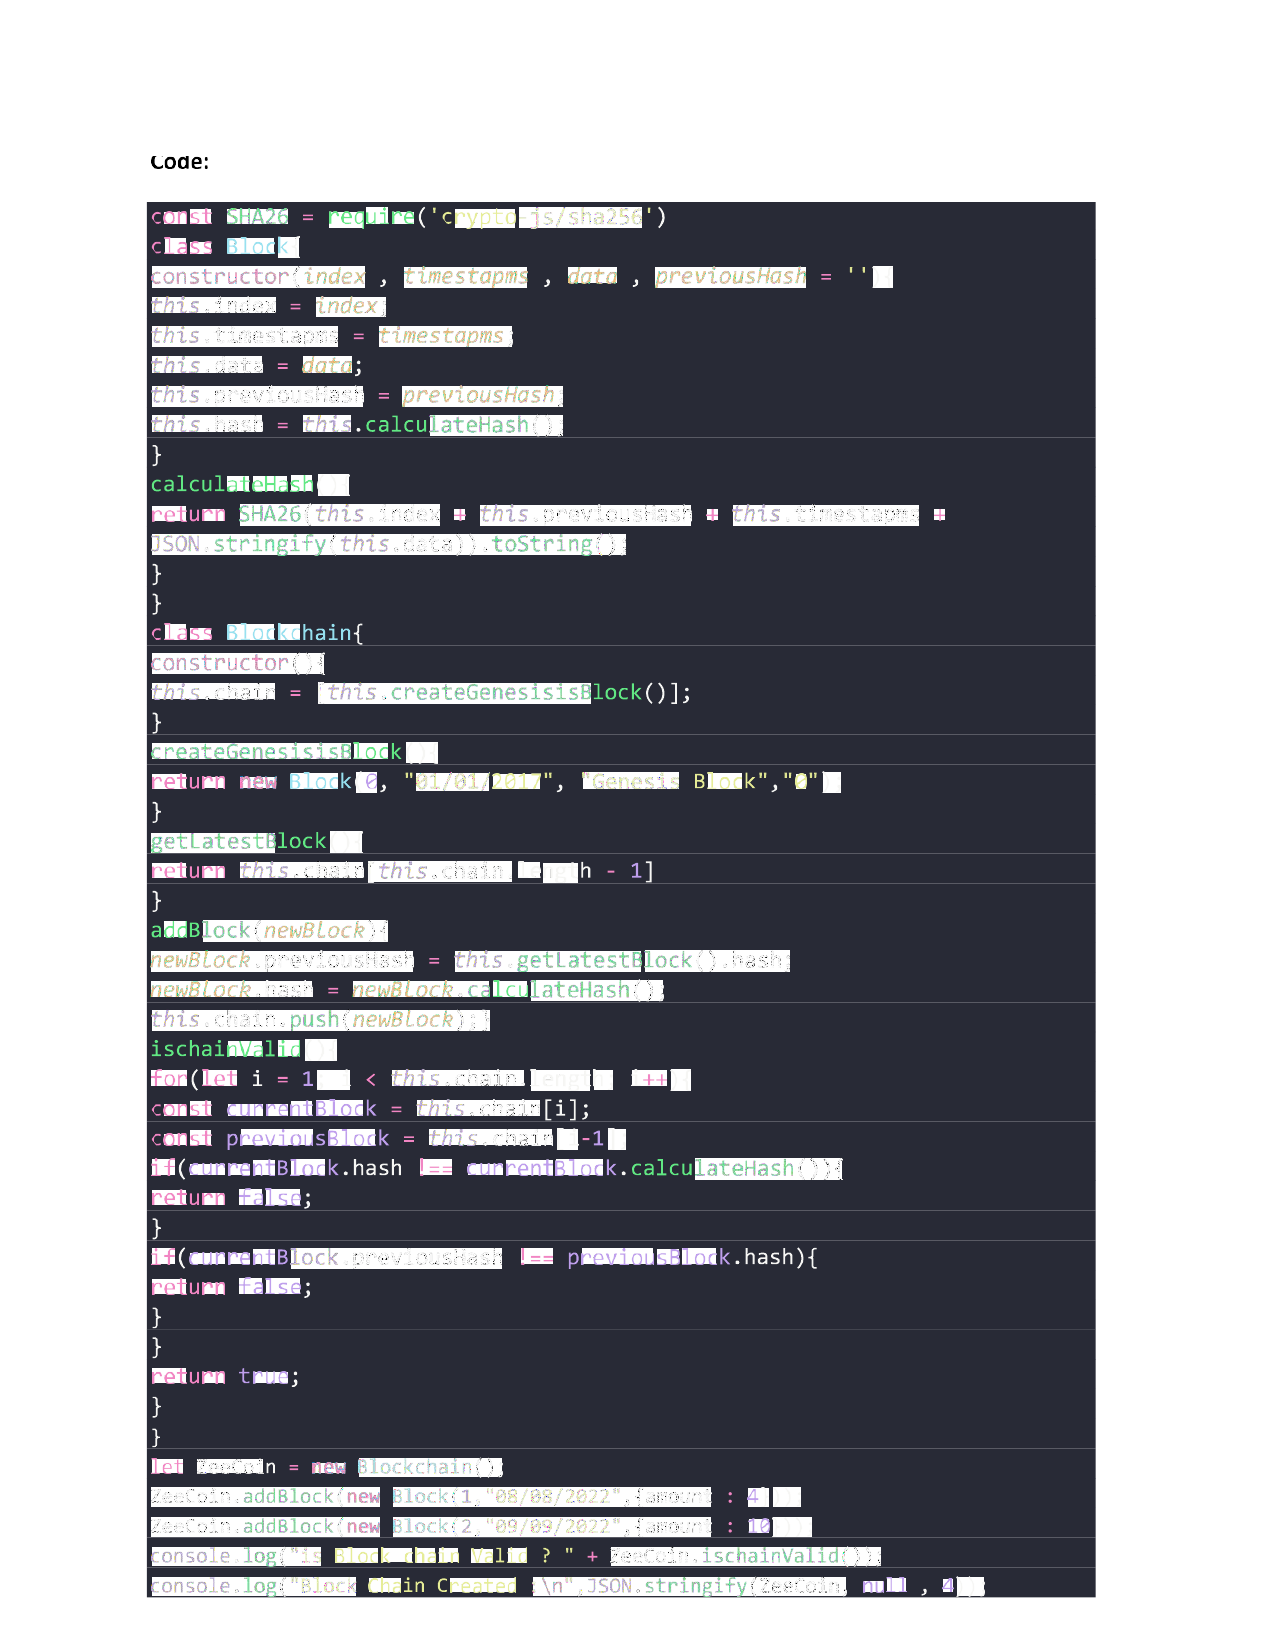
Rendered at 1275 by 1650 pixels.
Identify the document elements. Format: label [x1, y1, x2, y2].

picture [240, 861, 364, 878]
picture [202, 509, 225, 521]
picture [189, 1163, 225, 1175]
picture [610, 1546, 881, 1567]
picture [415, 1547, 436, 1563]
picture [471, 1548, 493, 1563]
picture [416, 1099, 540, 1116]
picture [253, 1249, 275, 1265]
picture [773, 1487, 801, 1507]
picture [227, 476, 250, 492]
picture [150, 950, 414, 972]
picture [302, 356, 352, 373]
picture [368, 861, 512, 883]
picture [480, 504, 692, 526]
picture [316, 296, 386, 317]
picture [202, 866, 225, 878]
picture [581, 1248, 654, 1265]
picture [190, 241, 212, 254]
picture [521, 1248, 553, 1265]
picture [493, 980, 528, 997]
picture [189, 1252, 225, 1265]
picture [290, 772, 338, 789]
picture [151, 356, 263, 373]
picture [278, 236, 300, 258]
picture [202, 1069, 237, 1086]
picture [151, 833, 276, 853]
picture [355, 771, 377, 793]
picture [317, 1069, 351, 1090]
picture [266, 1104, 288, 1116]
picture [644, 950, 790, 972]
picture [416, 772, 490, 791]
picture [227, 623, 275, 640]
picture [863, 1581, 884, 1593]
picture [227, 1104, 263, 1116]
picture [151, 683, 275, 700]
picture [151, 326, 338, 347]
picture [608, 1128, 626, 1150]
picture [202, 920, 388, 942]
picture [543, 862, 578, 883]
picture [429, 414, 563, 437]
picture [151, 742, 351, 759]
picture [278, 1040, 300, 1057]
picture [886, 1577, 907, 1592]
picture [290, 1248, 502, 1269]
picture [655, 266, 806, 288]
picture [239, 1188, 263, 1205]
picture [392, 211, 414, 224]
picture [290, 1100, 313, 1116]
picture [227, 1041, 263, 1057]
picture [164, 237, 187, 254]
picture [393, 1487, 712, 1507]
picture [151, 1458, 183, 1474]
picture [152, 506, 187, 522]
picture [151, 415, 263, 432]
picture [328, 1129, 376, 1146]
picture [404, 266, 528, 288]
picture [532, 1576, 847, 1597]
picture [164, 921, 187, 938]
picture [252, 476, 288, 492]
picture [318, 682, 591, 704]
picture [151, 1546, 321, 1567]
picture [278, 623, 300, 640]
picture [706, 509, 718, 521]
picture [872, 266, 893, 288]
picture [568, 267, 617, 284]
picture [506, 1159, 553, 1176]
picture [317, 474, 350, 496]
picture [197, 1458, 264, 1474]
picture [934, 509, 945, 521]
picture [290, 1159, 325, 1176]
picture [305, 1039, 337, 1061]
picture [330, 831, 363, 853]
picture [150, 980, 313, 997]
picture [164, 623, 187, 640]
picture [492, 773, 541, 789]
picture [366, 207, 389, 224]
picture [507, 1547, 527, 1563]
picture [202, 776, 225, 789]
picture [455, 208, 516, 229]
picture [732, 504, 919, 526]
picture [151, 296, 276, 313]
picture [227, 208, 288, 224]
picture [467, 1163, 503, 1175]
picture [518, 861, 541, 878]
picture [239, 503, 440, 526]
picture [795, 773, 807, 789]
picture [190, 1100, 212, 1116]
picture [303, 415, 351, 432]
picture [707, 772, 742, 789]
picture [240, 776, 277, 789]
picture [151, 1009, 490, 1031]
picture [152, 773, 187, 789]
picture [682, 1248, 717, 1265]
picture [329, 211, 364, 229]
picture [352, 980, 490, 997]
picture [253, 1371, 288, 1384]
picture [657, 1249, 680, 1265]
picture [151, 533, 626, 556]
picture [202, 1193, 225, 1205]
picture [228, 1252, 250, 1265]
picture [163, 1133, 187, 1146]
picture [335, 1547, 378, 1563]
picture [151, 385, 364, 407]
picture [240, 1129, 313, 1146]
picture [265, 1278, 301, 1294]
picture [151, 1576, 357, 1597]
picture [152, 1368, 187, 1384]
picture [353, 742, 388, 759]
picture [555, 1159, 603, 1176]
picture [151, 156, 208, 169]
picture [822, 771, 841, 793]
picture [420, 1158, 452, 1176]
picture [450, 1577, 516, 1593]
picture [151, 266, 366, 288]
picture [151, 1069, 187, 1086]
picture [202, 1371, 225, 1384]
picture [772, 1517, 812, 1537]
picture [747, 1487, 769, 1507]
picture [190, 1130, 212, 1146]
picture [152, 1189, 187, 1205]
picture [406, 742, 438, 764]
picture [253, 1159, 275, 1176]
picture [631, 1069, 667, 1086]
picture [152, 862, 187, 878]
picture [163, 1104, 187, 1116]
picture [151, 1487, 380, 1507]
picture [379, 326, 513, 347]
picture [312, 1462, 346, 1474]
picture [748, 1518, 770, 1533]
picture [956, 1576, 985, 1597]
picture [530, 979, 664, 1002]
picture [316, 1099, 363, 1116]
picture [402, 385, 563, 407]
picture [454, 509, 466, 521]
picture [152, 1278, 187, 1295]
picture [163, 211, 187, 224]
picture [582, 772, 679, 789]
picture [391, 1069, 525, 1086]
picture [454, 950, 642, 972]
picture [151, 1158, 175, 1176]
picture [228, 1163, 250, 1176]
picture [151, 1517, 380, 1537]
picture [429, 1129, 553, 1146]
picture [368, 1577, 401, 1593]
picture [358, 1457, 503, 1478]
picture [151, 1248, 175, 1265]
picture [381, 1547, 413, 1563]
picture [393, 1517, 712, 1537]
picture [290, 475, 313, 492]
picture [942, 1578, 954, 1592]
picture [239, 1277, 263, 1294]
picture [202, 1282, 225, 1295]
picture [438, 1547, 459, 1563]
picture [557, 1128, 579, 1150]
picture [670, 1069, 691, 1091]
picture [695, 1158, 843, 1180]
picture [190, 208, 212, 224]
picture [593, 1069, 613, 1090]
picture [190, 628, 212, 640]
picture [265, 1188, 301, 1206]
picture [530, 1069, 591, 1091]
picture [519, 207, 642, 229]
picture [151, 652, 325, 675]
picture [227, 237, 275, 254]
